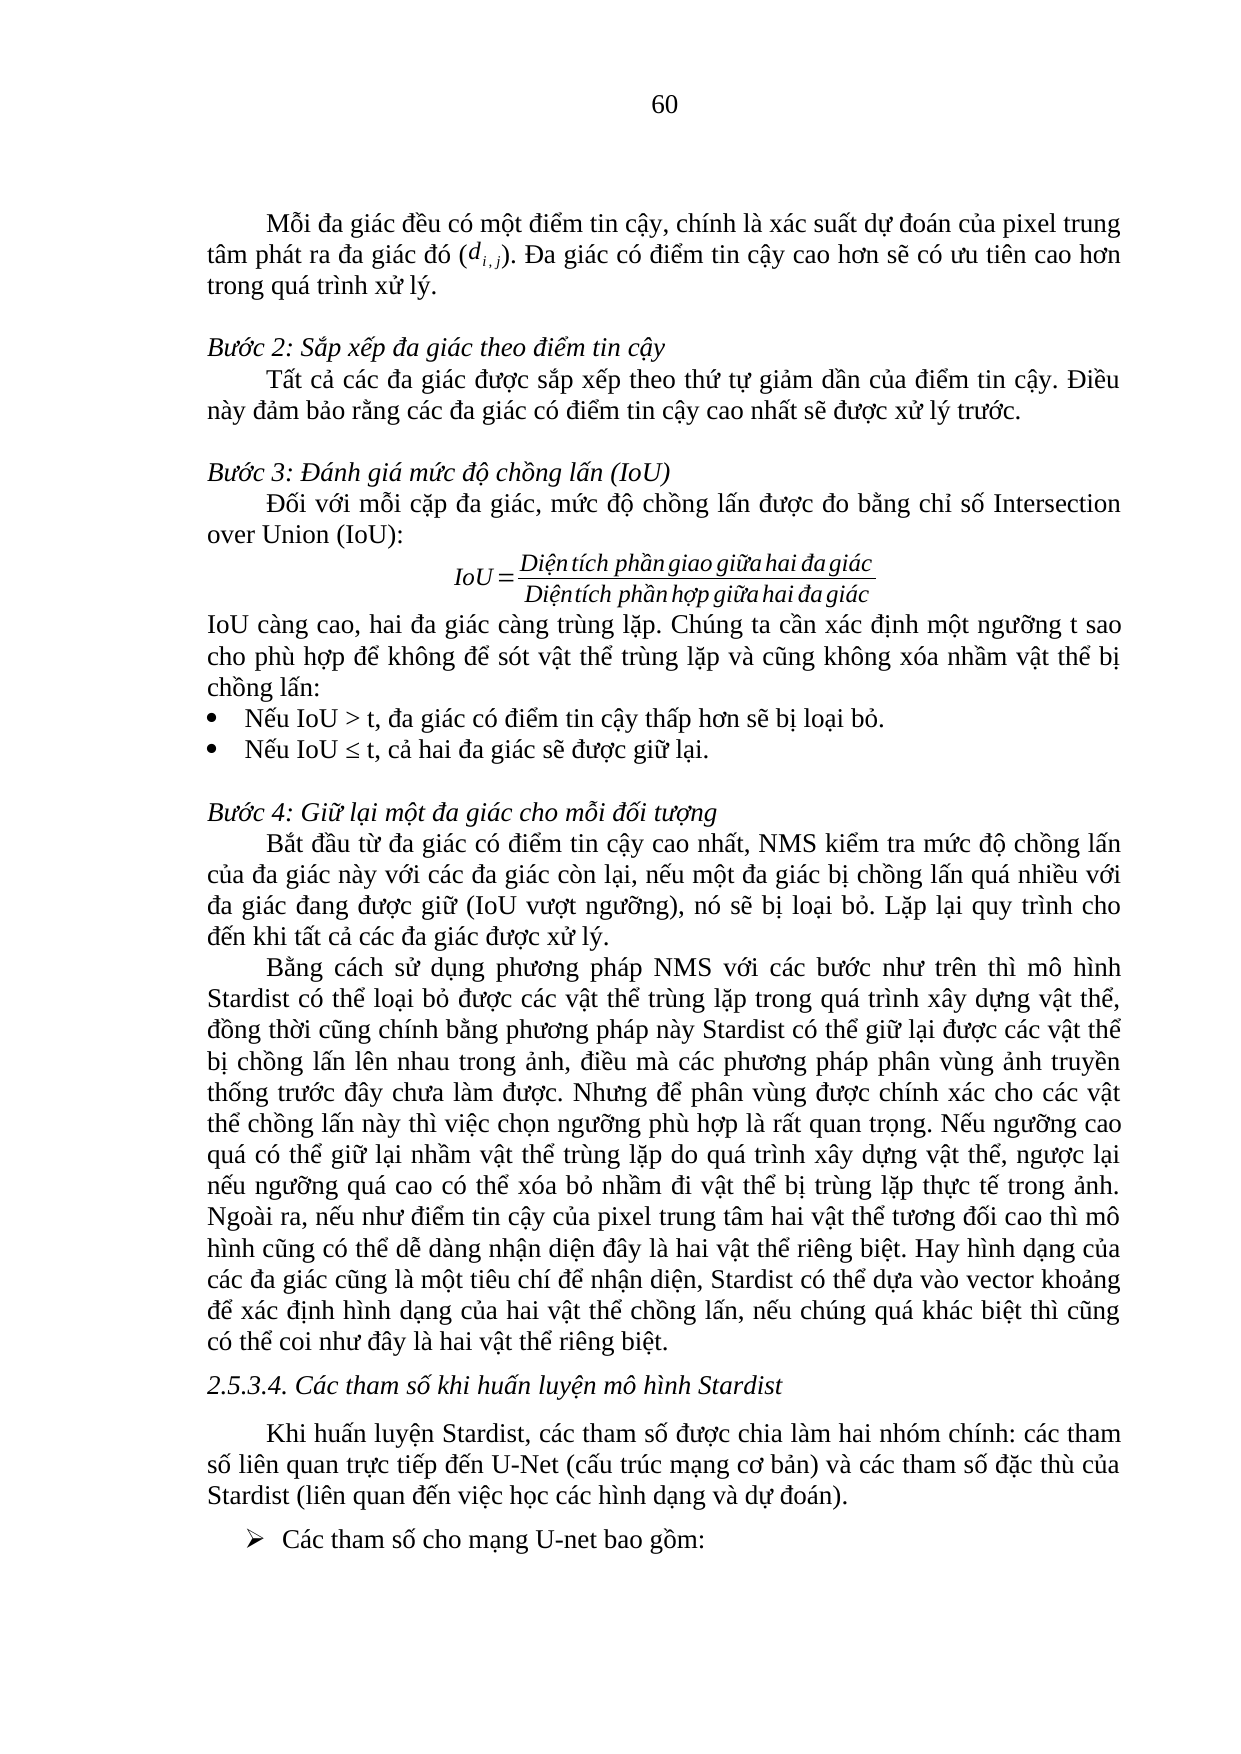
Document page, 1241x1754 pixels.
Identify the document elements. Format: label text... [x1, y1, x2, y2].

text Bước 3: Đánh giá mức độ chồng lấn (IoU) [207, 456, 1122, 487]
subtitle 2.5.3.4. Các tham số khi huấn luyện mô hình Stardist [207, 1369, 1122, 1400]
text Đối với mỗi cặp đa giác, mức độ chồng lấn được đo bằng chỉ số Intersection over Union (IoU): [207, 487, 1122, 549]
list Các tham số cho mạng U-net bao gồm: [244, 1523, 1122, 1554]
text Bước 2: Sắp xếp đa giác theo điểm tin cậy [207, 332, 1122, 363]
text Mỗi đa giác đều có một điểm tin cậy, chính là xác suất dự đoán của pixel trung tâm phát ra đa giác đó (). Đa giác có điểm tin cậy cao hơn sẽ có ưu tiên cao hơn trong quá trình xử lý. [207, 207, 1122, 300]
text Bắt đầu từ đa giác có điểm tin cậy cao nhất, NMS kiểm tra mức độ chồng lấn của đa giác này với các đa giác còn lại, nếu một đa giác bị chồng lấn quá nhiều với đa giác đang được giữ (IoU vượt ngưỡng), nó sẽ bị loại bỏ. Lặp lại quy trình cho đến khi tất cả các đa giác được xử lý. [207, 827, 1122, 951]
text Tất cả các đa giác được sắp xếp theo thứ tự giảm dần của điểm tin cậy. Điều này đảm bảo rằng các đa giác có điểm tin cậy cao nhất sẽ được xử lý trước. [207, 363, 1122, 425]
list Nếu IoU > t, đa giác có điểm tin cậy thấp hơn sẽ bị loại bỏ. [207, 702, 1122, 733]
list Nếu IoU ≤ t, cả hai đa giác sẽ được giữ lại. [207, 733, 1122, 764]
text Bằng cách sử dụng phương pháp NMS với các bước như trên thì mô hình Stardist có thể loại bỏ được các vật thể trùng lặp trong quá trình xây dựng vật thể, đồng thời cũng chính bằng phương pháp này Stardist có thể giữ lại được các vật thể bị chồng lấn lên nhau trong ảnh, điều mà các phương pháp phân vùng ảnh truyền thống trước đây chưa làm được. Nhưng để phân vùng được chính xác cho các vật thể chồng lấn này thì việc chọn ngưỡng phù hợp là rất quan trọng. Nếu ngưỡng cao quá có thể giữ lại nhầm vật thể trùng lặp do quá trình xây dựng vật thể, ngược lại nếu ngưỡng quá cao có thể xóa bỏ nhầm đi vật thể bị trùng lặp thực tế trong ảnh. Ngoài ra, nếu như điểm tin cậy của pixel trung tâm hai vật thể tương đối cao thì mô hình cũng có thể dễ dàng nhận diện đây là hai vật thể riêng biệt. Hay hình dạng của các đa giác cũng là một tiêu chí để nhận diện, Stardist có thể dựa vào vector khoảng để xác định hình dạng của hai vật thể chồng lấn, nếu chúng quá khác biệt thì cũng có thể coi như đây là hai vật thể riêng biệt. [207, 951, 1122, 1356]
text IoU càng cao, hai đa giác càng trùng lặp. Chúng ta cần xác định một ngưỡng t sao cho phù hợp để không để sót vật thể trùng lặp và cũng không xóa nhầm vật thể bị chồng lấn: [207, 608, 1122, 702]
text Khi huấn luyện Stardist, các tham số được chia làm hai nhóm chính: các tham số liên quan trực tiếp đến U-Net (cấu trúc mạng cơ bản) và các tham số đặc thù của Stardist (liên quan đến việc học các hình dạng và dự đoán). [207, 1417, 1122, 1510]
text Bước 4: Giữ lại một đa giác cho mỗi đối tượng [207, 796, 1122, 827]
